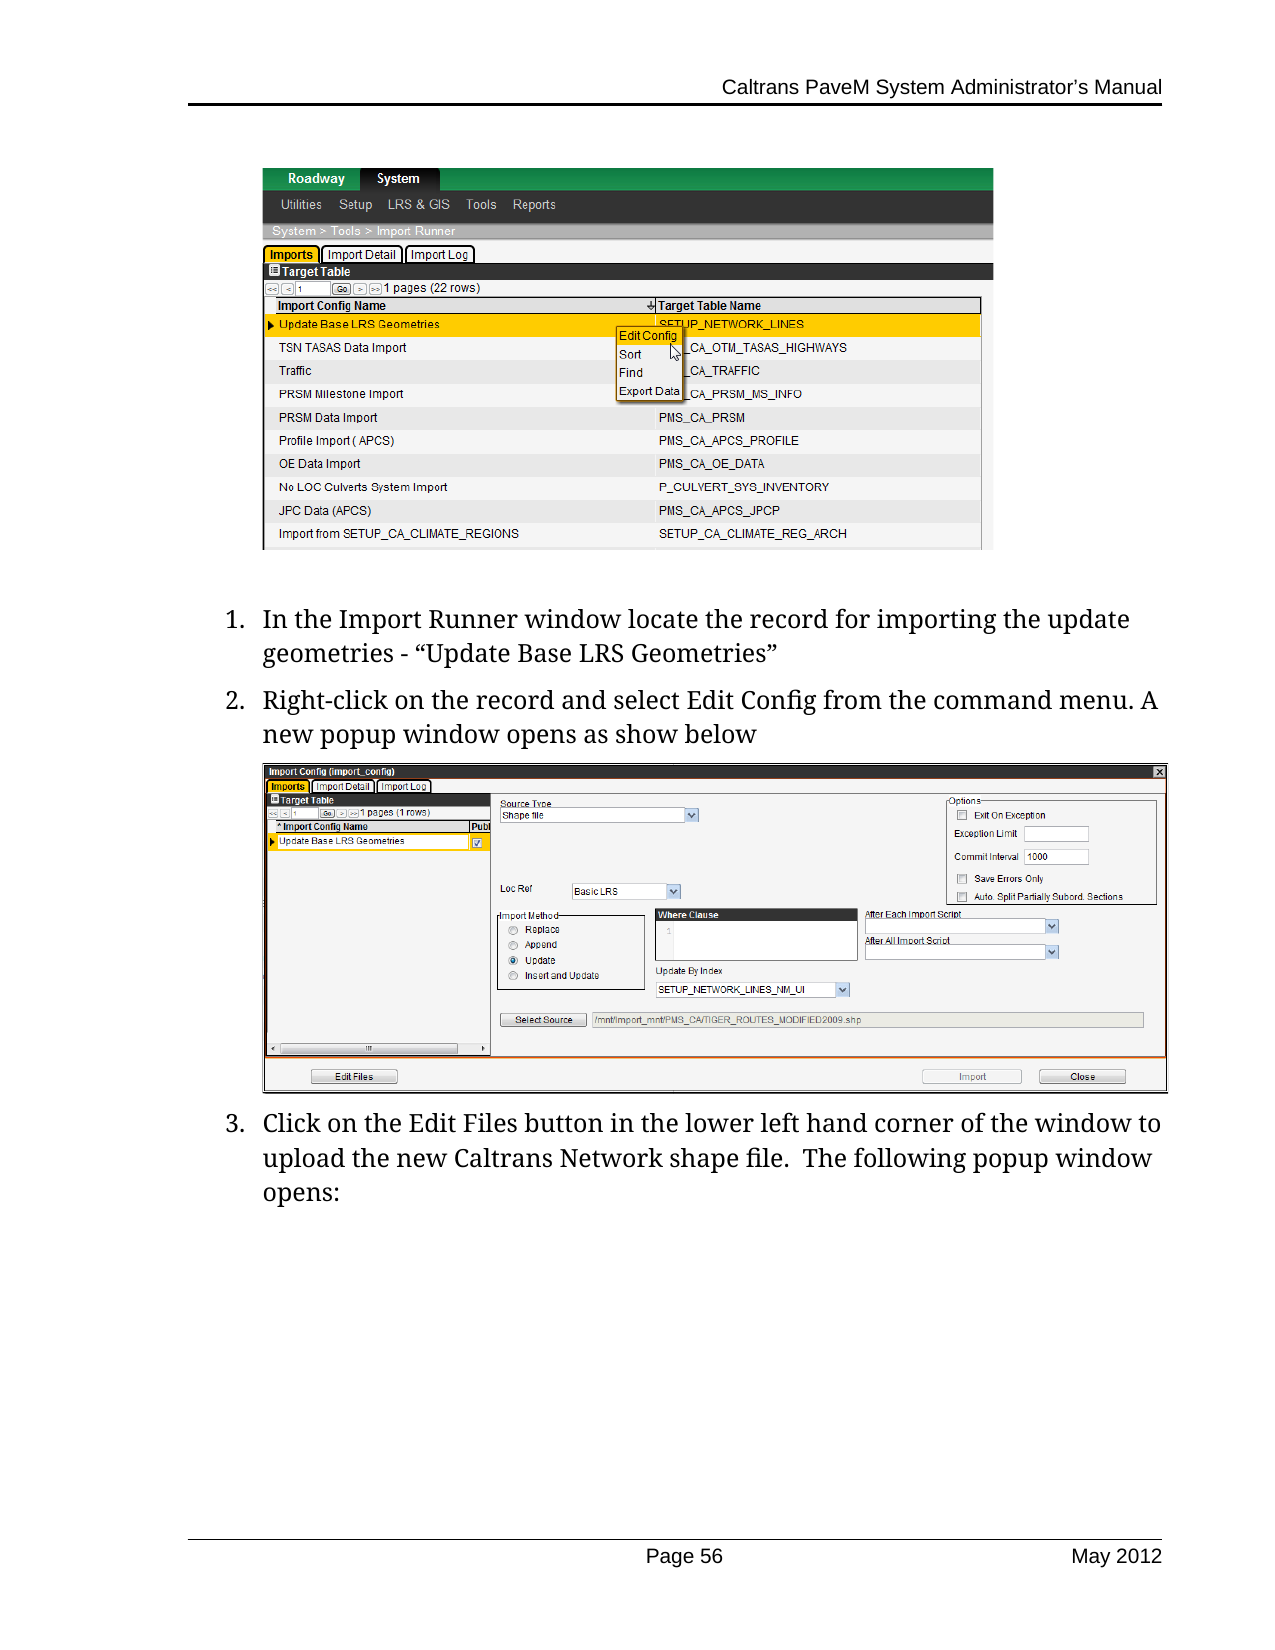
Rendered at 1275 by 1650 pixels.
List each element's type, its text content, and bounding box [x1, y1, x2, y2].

picture [262, 763, 1169, 1094]
picture [262, 168, 994, 550]
list Click on the Edit Files button in the lower left hand corner of the window to upload the new Caltrans Network shape file. The following popup window opens: [225, 1106, 1162, 1208]
list In the Import Runner window locate the record for importing the update geometries - “Update Base LRS Geometries” [225, 602, 1162, 670]
list Right-click on the record and select Edit Config from the command menu. A new popup window opens as show below [225, 683, 1162, 751]
